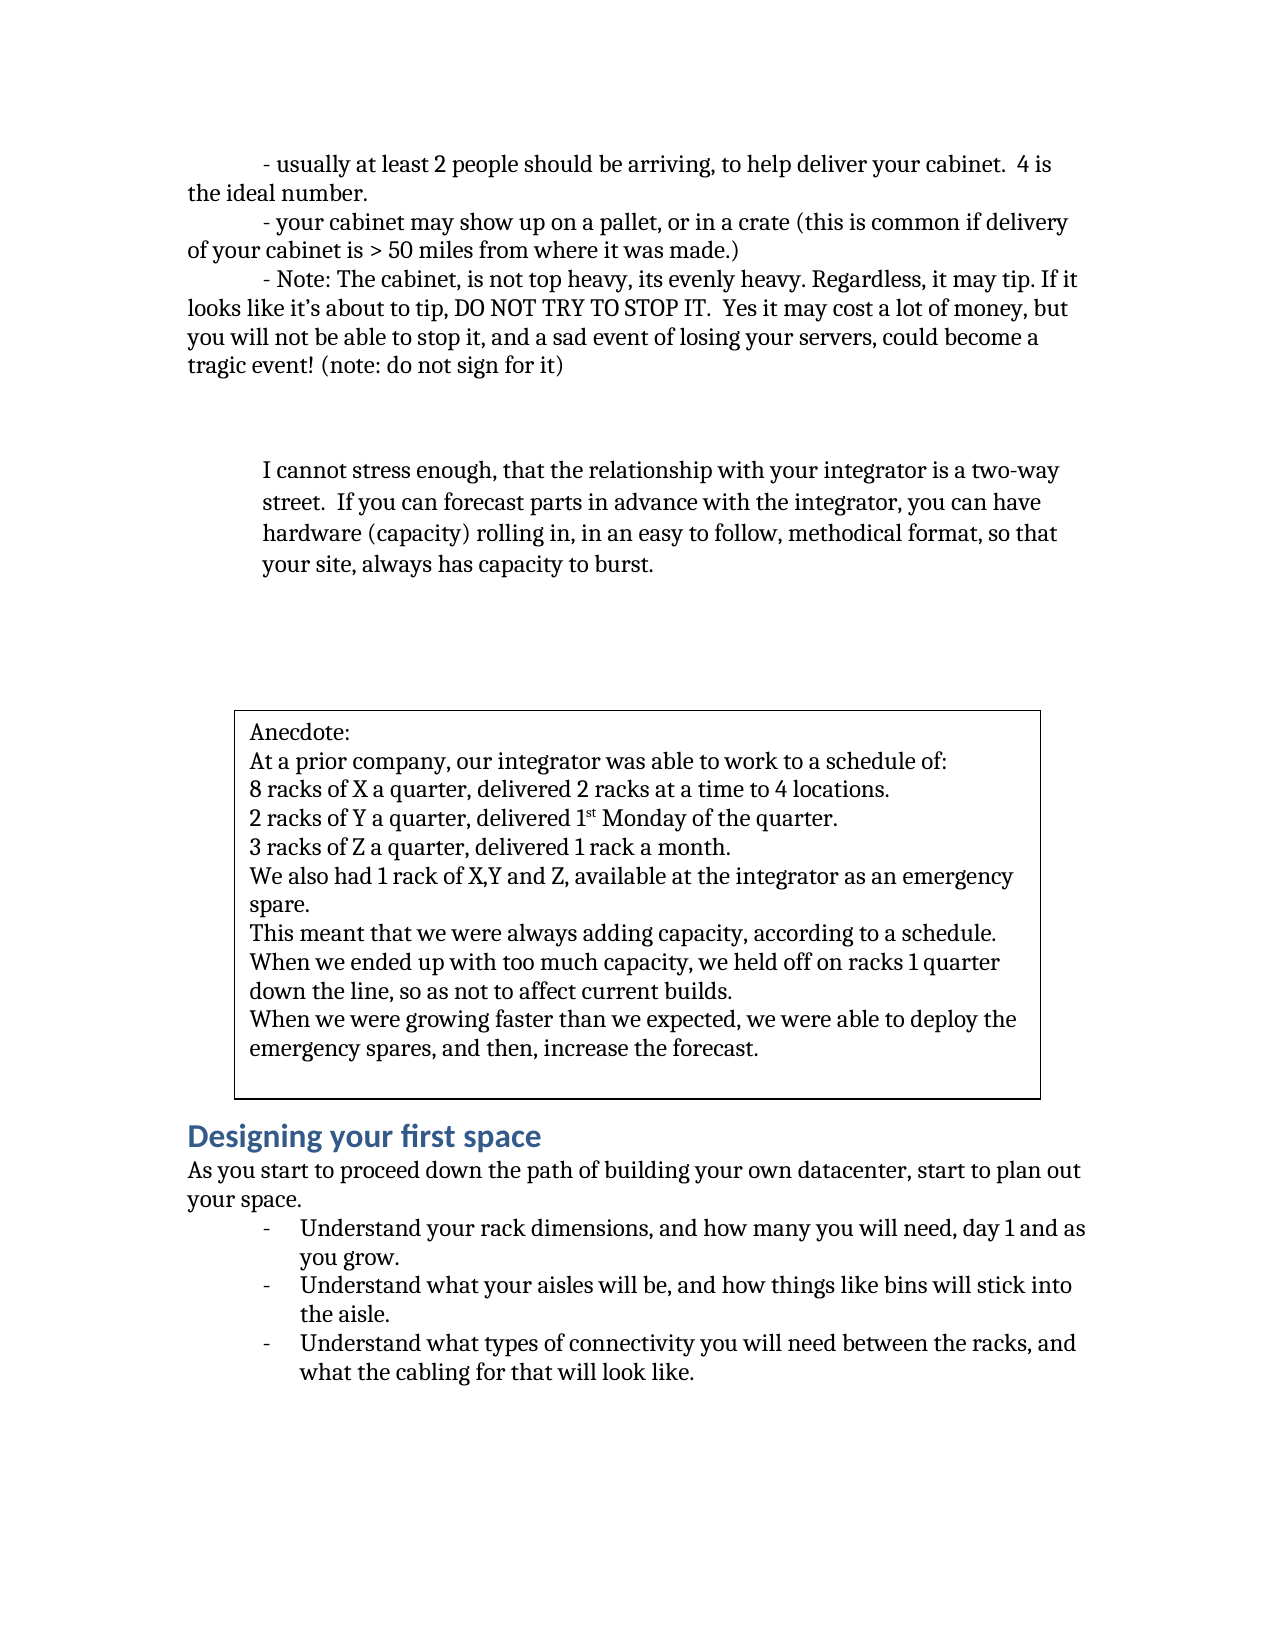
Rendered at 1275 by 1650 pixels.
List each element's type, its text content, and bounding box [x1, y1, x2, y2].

text As you start to proceed down the path of building your own datacenter, start to plan out your space. [187, 1156, 1087, 1214]
list Understand what your aisles will be, and how things like bins will stick into the aisle. [262, 1271, 1087, 1329]
text - Note: The cabinet, is not top heavy, its evenly heavy. Regardless, it may tip. If it looks like it’s about to tip, DO NOT TRY TO STOP IT. Yes it may cost a lot of money, but you will not be able to stop it, and a sad event of losing your servers, could become a tragic event! (note: do not sign for it) [187, 265, 1087, 380]
text - your cabinet may show up on a pallet, or in a crate (this is common if delivery of your cabinet is > 50 miles from where it was made.) [187, 207, 1087, 265]
list Understand what types of connectivity you will need between the racks, and what the cabling for that will look like. [262, 1329, 1087, 1386]
text I cannot stress enough, that the relationship with your integrator is a two-way street. If you can forecast parts in advance with the integrator, you can have hardware (capacity) rolling in, in an easy to follow, methodical format, so that your site, always has capacity to burst. [262, 456, 1087, 578]
subtitle Designing your first space [187, 752, 1087, 1156]
text - usually at least 2 people should be arriving, to help deliver your cabinet. 4 is the ideal number. [187, 150, 1087, 207]
list Understand your rack dimensions, and how many you will need, day 1 and as you grow. [262, 1214, 1087, 1271]
